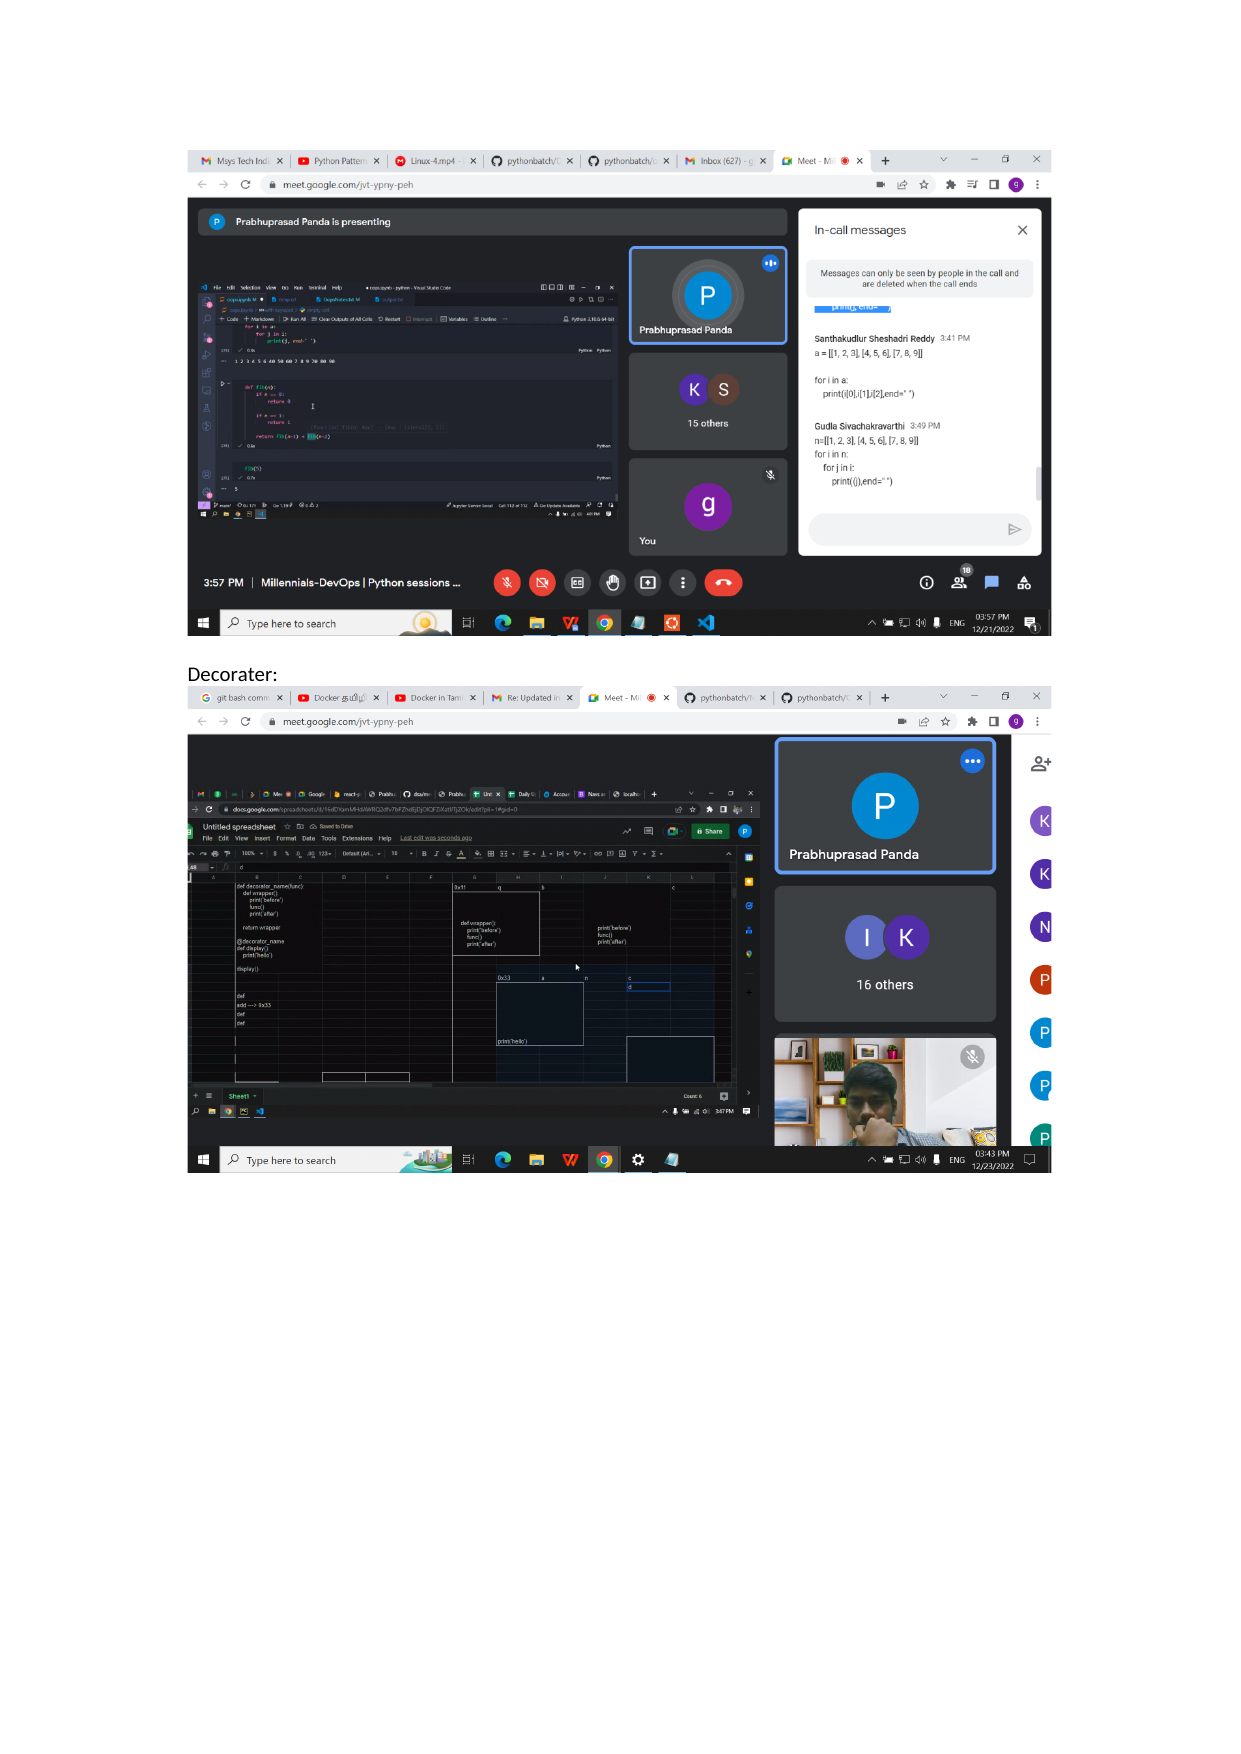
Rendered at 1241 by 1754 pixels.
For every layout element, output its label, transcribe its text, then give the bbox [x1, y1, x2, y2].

picture [187, 686, 1052, 1173]
list Decorater: [187, 661, 1053, 687]
picture [187, 150, 1052, 636]
